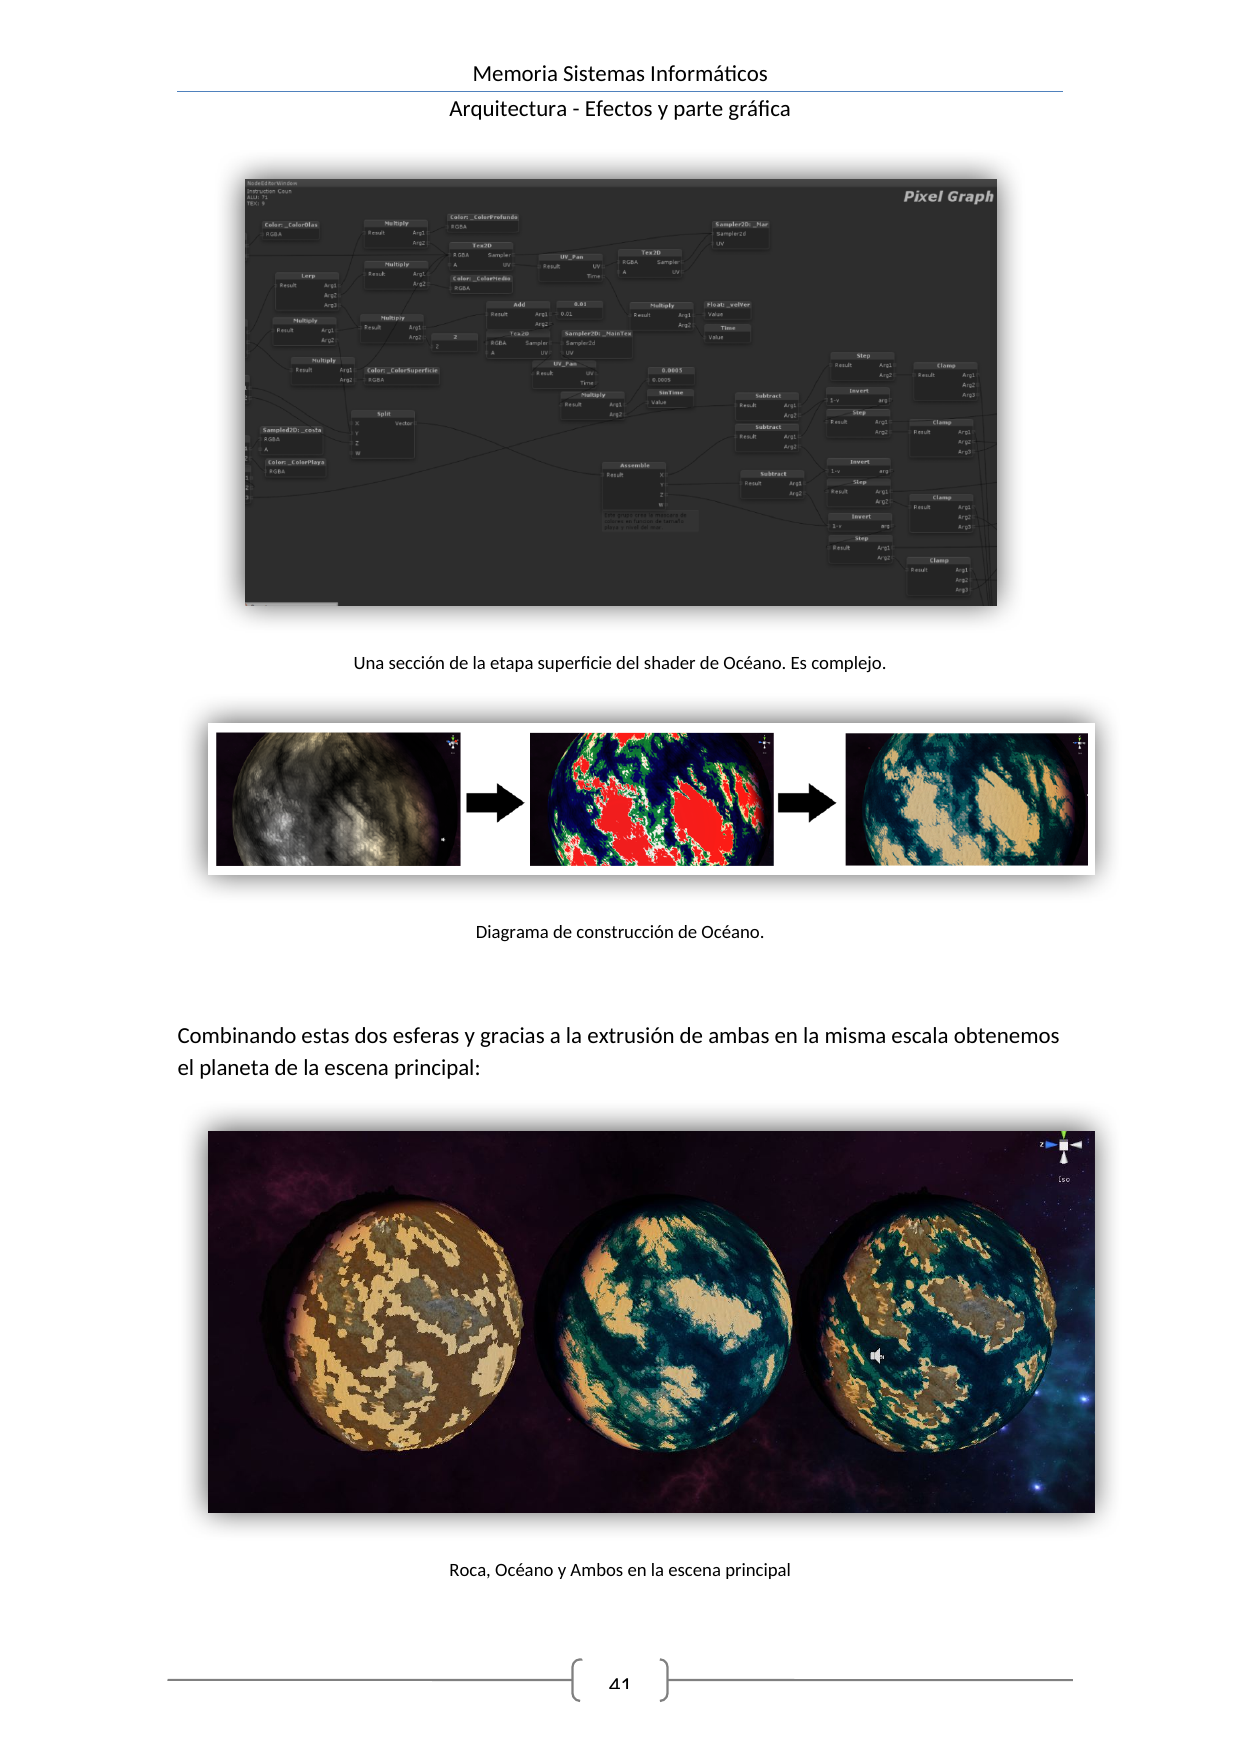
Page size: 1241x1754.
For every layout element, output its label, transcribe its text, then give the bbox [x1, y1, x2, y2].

text Combinando estas dos esferas y gracias a la extrusión de ambas en la misma escala obtenemos el planeta de la escena principal: [177, 1021, 1063, 1081]
picture [208, 723, 1095, 875]
picture [208, 1131, 1095, 1513]
text Diagrama de construcción de Océano. [177, 921, 1063, 944]
text Roca, Océano y Ambos en la escena principal [177, 1559, 1063, 1582]
text Una sección de la etapa superficie del shader de Océano. Es complejo. [177, 652, 1063, 674]
picture [245, 179, 997, 606]
